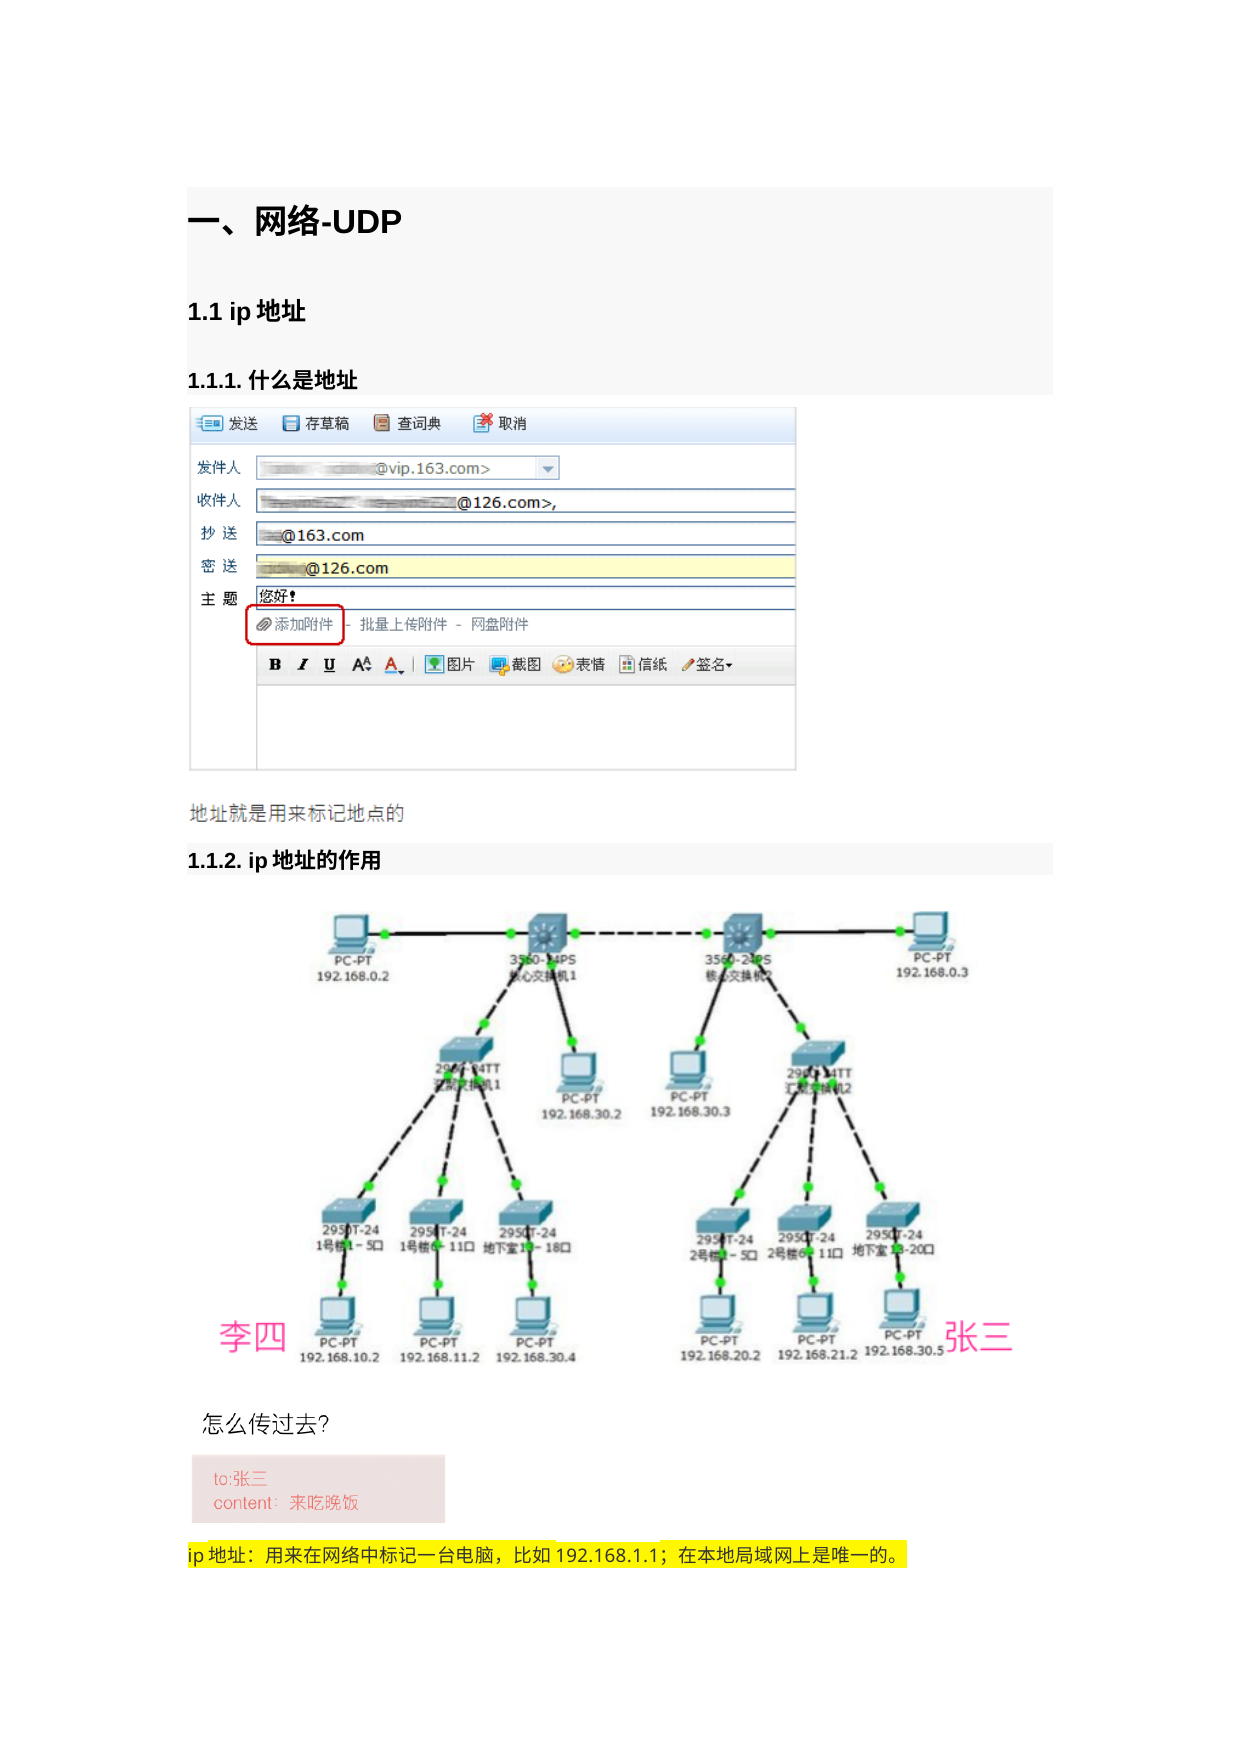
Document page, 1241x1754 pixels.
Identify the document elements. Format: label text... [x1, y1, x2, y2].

text 1.1.1. 什么是地址 [187, 363, 1053, 395]
picture [187, 887, 1053, 1379]
text 一、网络-UDP [187, 187, 1053, 252]
picture [187, 407, 856, 828]
text 1.1.2. ip地址的作用 [187, 843, 1053, 875]
text 1.1 ip地址 [187, 277, 1053, 342]
picture [187, 1407, 445, 1523]
text ip地址：用来在网络中标记一台电脑，比如192.168.1.1；在本地局域网上是唯一的。 [187, 1538, 1053, 1570]
